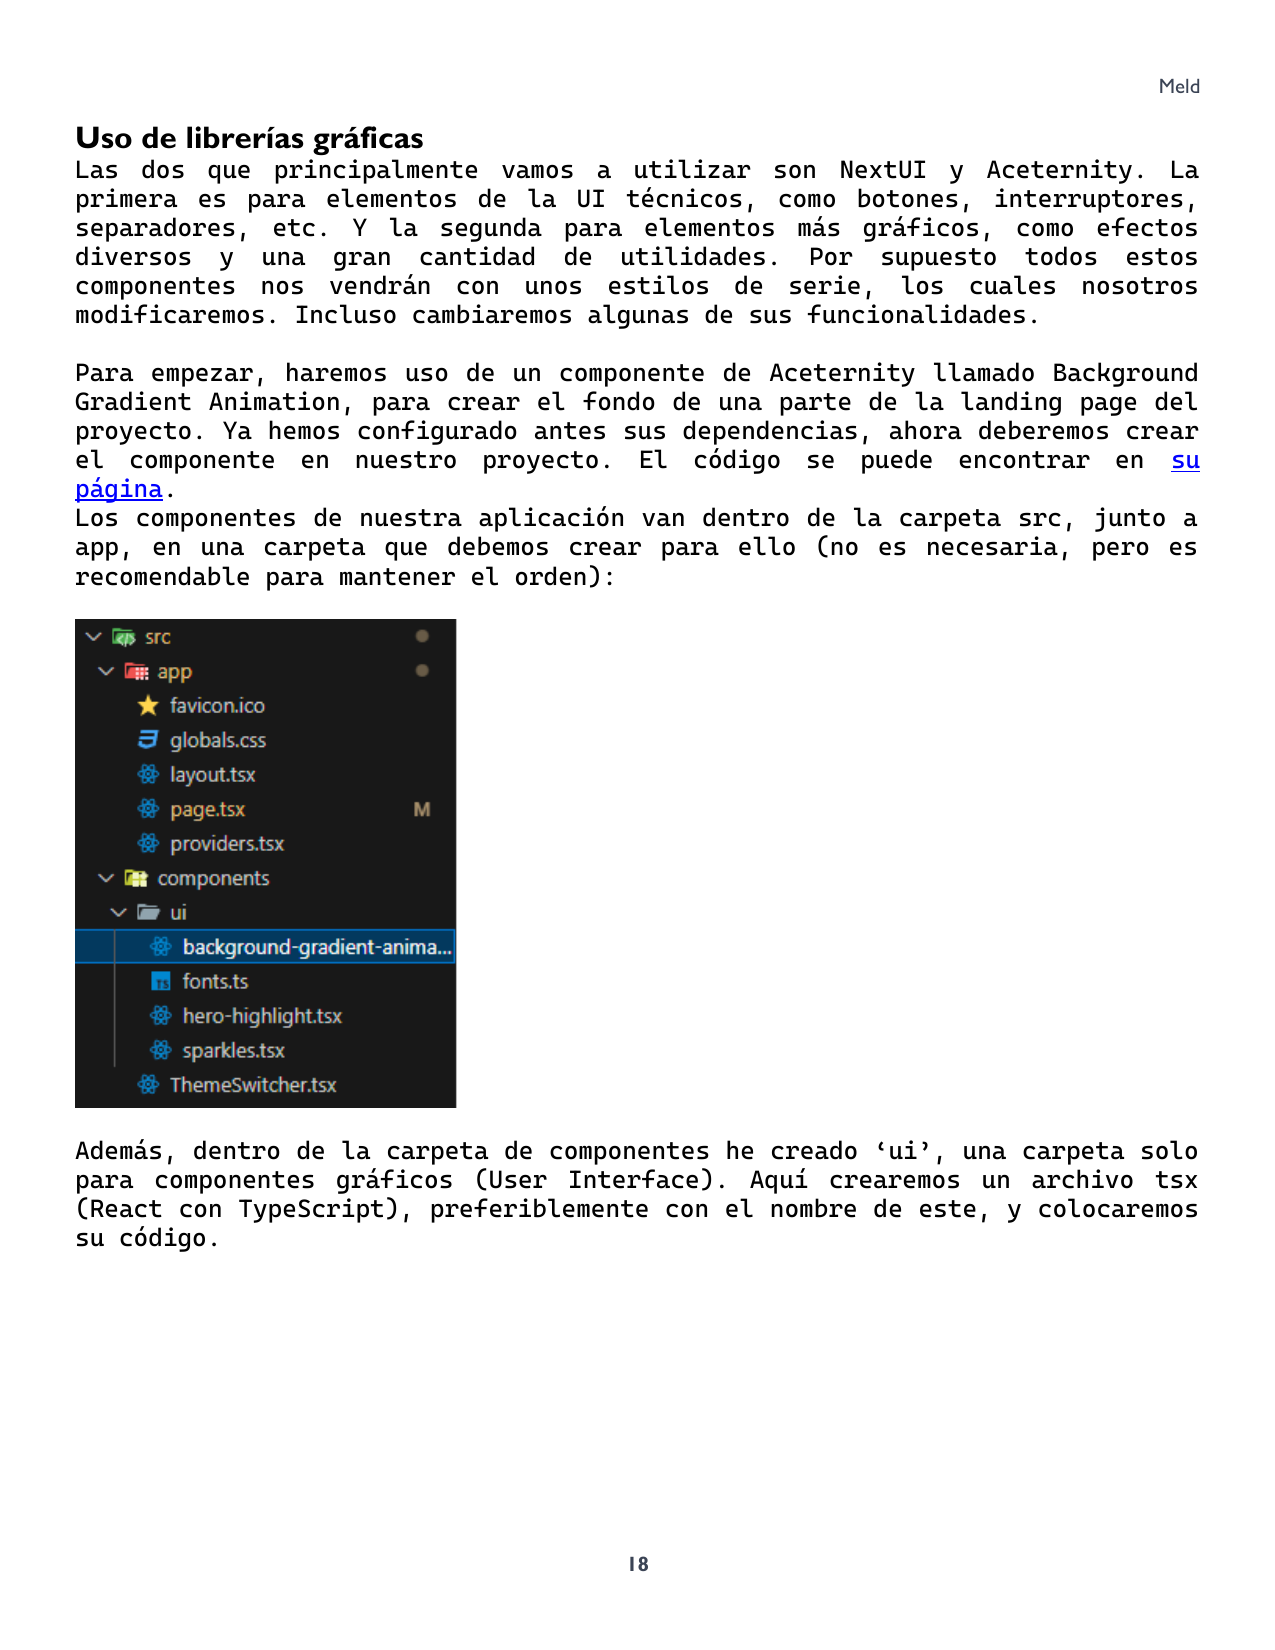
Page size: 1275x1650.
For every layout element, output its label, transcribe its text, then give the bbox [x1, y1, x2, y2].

text Para empezar, haremos uso de un componente de Aceternity llamado Background Gradient Animation, para crear el fondo de una parte de la landing page del proyecto. Ya hemos configurado antes sus dependencias, ahora deberemos crear el componente en nuestro proyecto. El código se puede encontrar en su página. [75, 358, 1200, 503]
text Además, dentro de la carpeta de componentes he creado ‘ui’, una carpeta solo para componentes gráficos (User Interface). Aquí crearemos un archivo tsx (React con TypeScript), preferiblemente con el nombre de este, y colocaremos su código. [75, 1136, 1200, 1253]
text Las dos que principalmente vamos a utilizar son NextUI y Aceternity. La primera es para elementos de la UI técnicos, como botones, interruptores, separadores, etc. Y la segunda para elementos más gráficos, como efectos diversos y una gran cantidad de utilidades. Por supuesto todos estos componentes nos vendrán con unos estilos de serie, los cuales nosotros modificaremos. Incluso cambiaremos algunas de sus funcionalidades. [75, 155, 1200, 329]
text Los componentes de nuestra aplicación van dentro de la carpeta src, junto a app, en una carpeta que debemos crear para ello (no es necesaria, pero es recomendable para mantener el orden): [75, 503, 1200, 591]
picture [75, 619, 457, 1108]
subtitle Uso de librerías gráficas [75, 122, 1200, 155]
